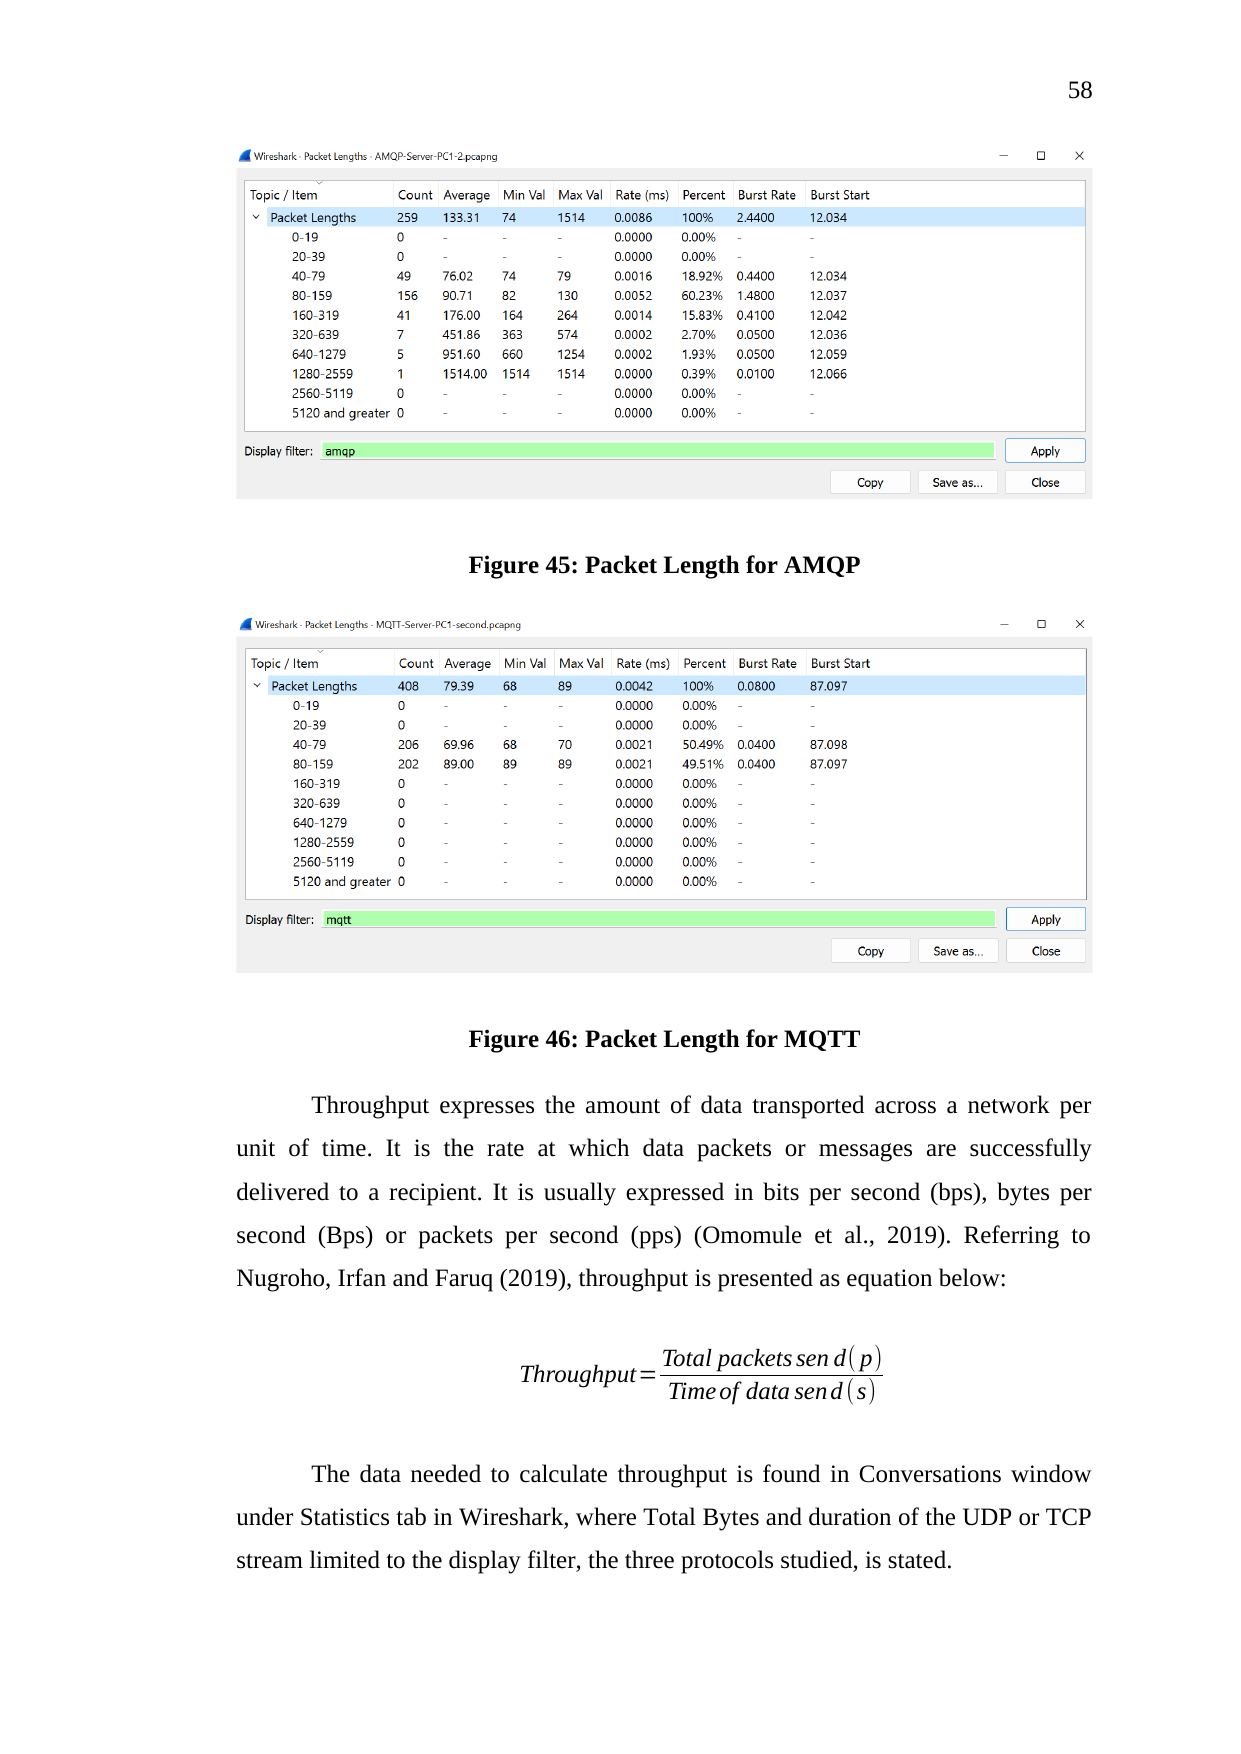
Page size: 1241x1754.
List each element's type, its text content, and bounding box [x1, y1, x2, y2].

picture [236, 616, 1093, 973]
text Throughput expresses the amount of data transported across a network per unit of time. It is the rate at which data packets or messages are successfully delivered to a recipient. It is usually expressed in bits per second (bps), bytes per second (Bps) or packets per second (pps) (Omomule et al., 2019). Referring to Nugroho, Irfan and Faruq (2019), throughput is presented as equation below: [236, 1090, 1092, 1292]
text Figure 46: Packet Length for MQTT [236, 1024, 1092, 1053]
picture [236, 147, 1093, 499]
text Figure 45: Packet Length for AMQP [236, 550, 1092, 579]
text The data needed to calculate throughput is found in Conversations window under Statistics tab in Wireshark, where Total Bytes and duration of the UDP or TCP stream limited to the display filter, the three protocols studied, is stated. [236, 1459, 1092, 1574]
